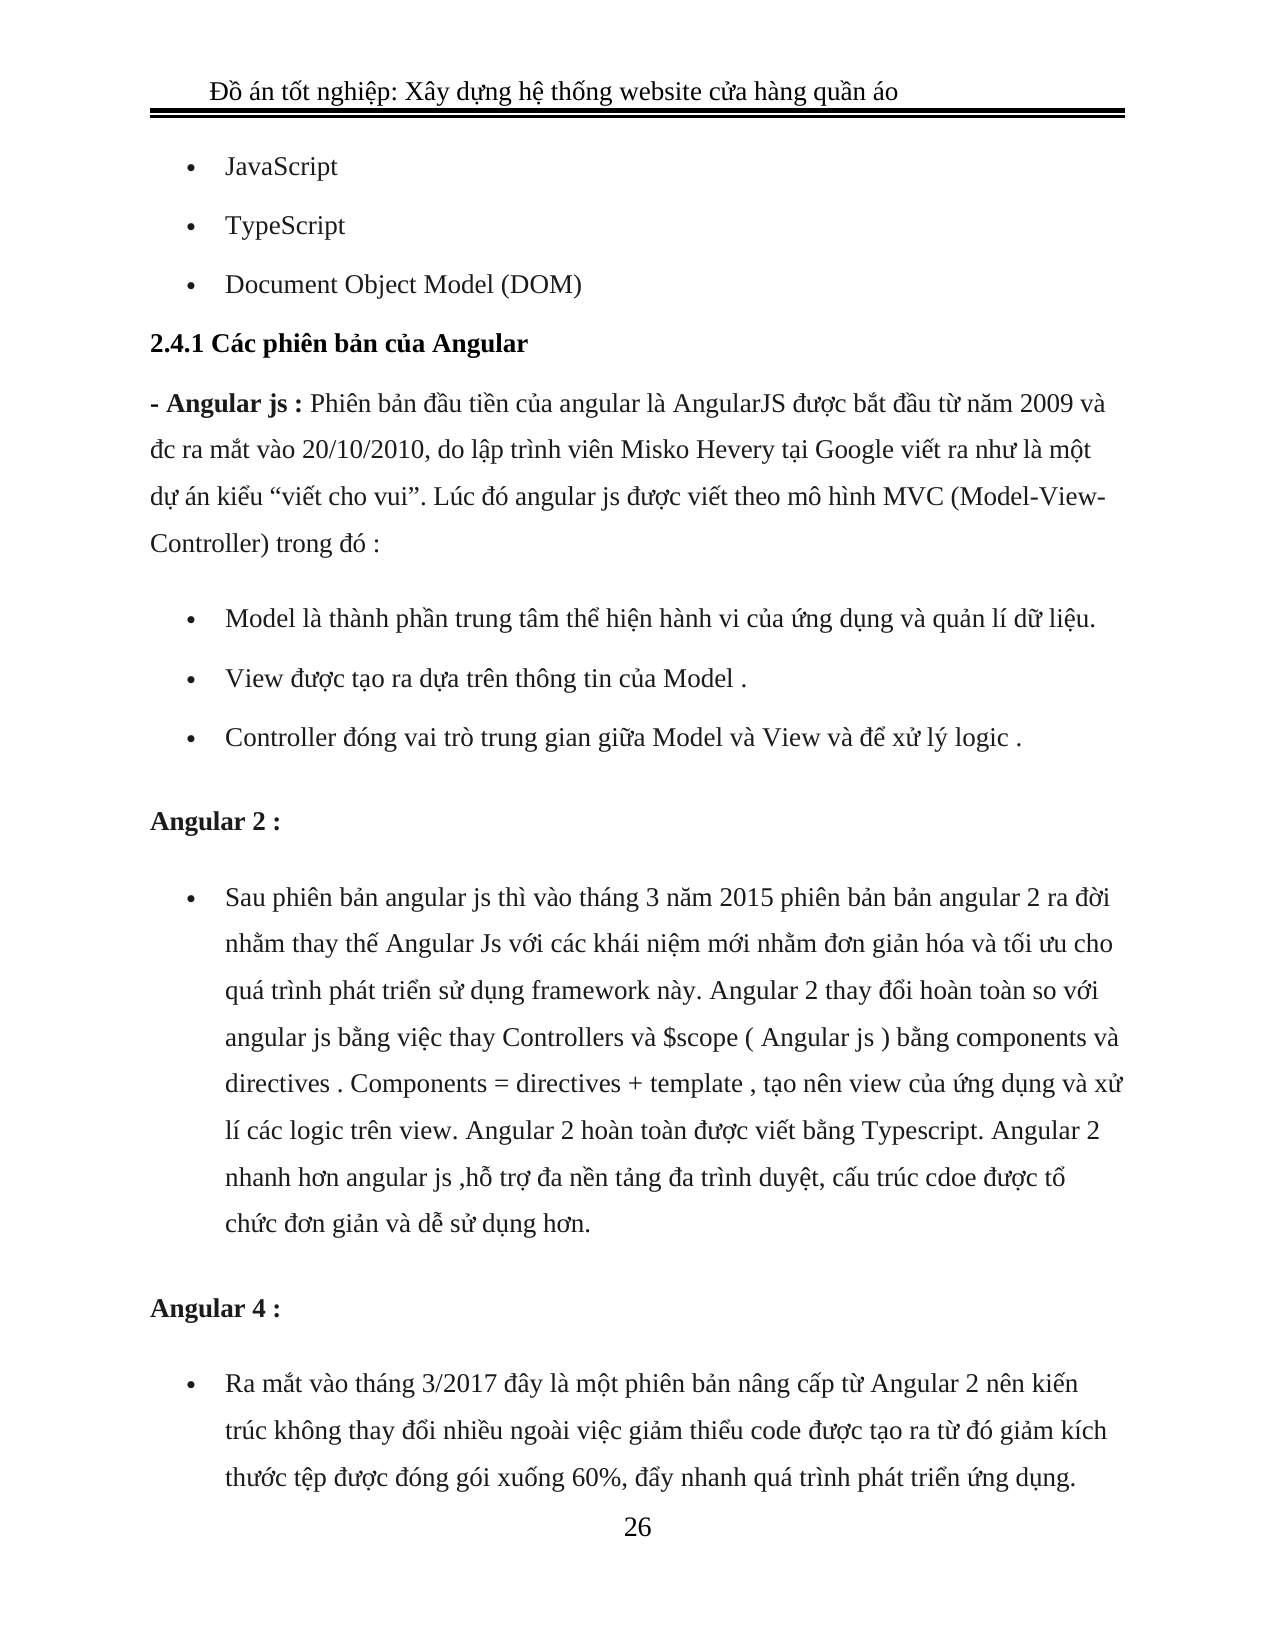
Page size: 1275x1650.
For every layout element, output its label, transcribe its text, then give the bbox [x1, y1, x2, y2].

list View được tạo ra dựa trên thông tin của Model . [187, 662, 1125, 693]
list Controller đóng vai trò trung gian giữa Model và View và để xử lý logic . [187, 721, 1125, 752]
text Angular 4 : [150, 1292, 1125, 1323]
list JavaScript [187, 150, 1125, 181]
list Model là thành phần trung tâm thể hiện hành vi của ứng dụng và quản lí dữ liệu. [187, 602, 1125, 634]
list Sau phiên bản angular js thì vào tháng 3 năm 2015 phiên bản bản angular 2 ra đời nhằm thay thế Angular Js với các khái niệm mới nhằm đơn giản hóa và tối ưu cho quá trình phát triển sử dụng framework này. Angular 2 thay đổi hoàn toàn so với angular js bằng việc thay Controllers và $scope ( Angular js ) bằng components và directives . Components = directives + template , tạo nên view của ứng dụng và xử lí các logic trên view. Angular 2 hoàn toàn được viết bằng Typescript. Angular 2 nhanh hơn angular js ,hỗ trợ đa nền tảng đa trình duyệt, cấu trúc cdoe được tổ chức đơn giản và dễ sử dụng hơn. [187, 881, 1125, 1239]
text 2.4.1 Các phiên bản của Angular [150, 327, 1125, 359]
list Ra mắt vào tháng 3/2017 đây là một phiên bản nâng cấp từ Angular 2 nên kiến trúc không thay đổi nhiều ngoài việc giảm thiểu code được tạo ra từ đó giảm kích thước tệp được đóng gói xuống 60%, đẩy nhanh quá trình phát triển ứng dụng. [187, 1367, 1125, 1492]
text Angular 2 : [150, 805, 1125, 836]
list TypeScript [187, 209, 1125, 240]
list Document Object Model (DOM) [187, 268, 1125, 299]
text - Angular js : Phiên bản đầu tiền của angular là AngularJS được bắt đầu từ năm 2009 và đc ra mắt vào 20/10/2010, do lập trình viên Misko Hevery tại Google viết ra như là một dự án kiểu “viết cho vui”. Lúc đó angular js được viết theo mô hình MVC (Model-View-Controller) trong đó : [150, 387, 1125, 558]
